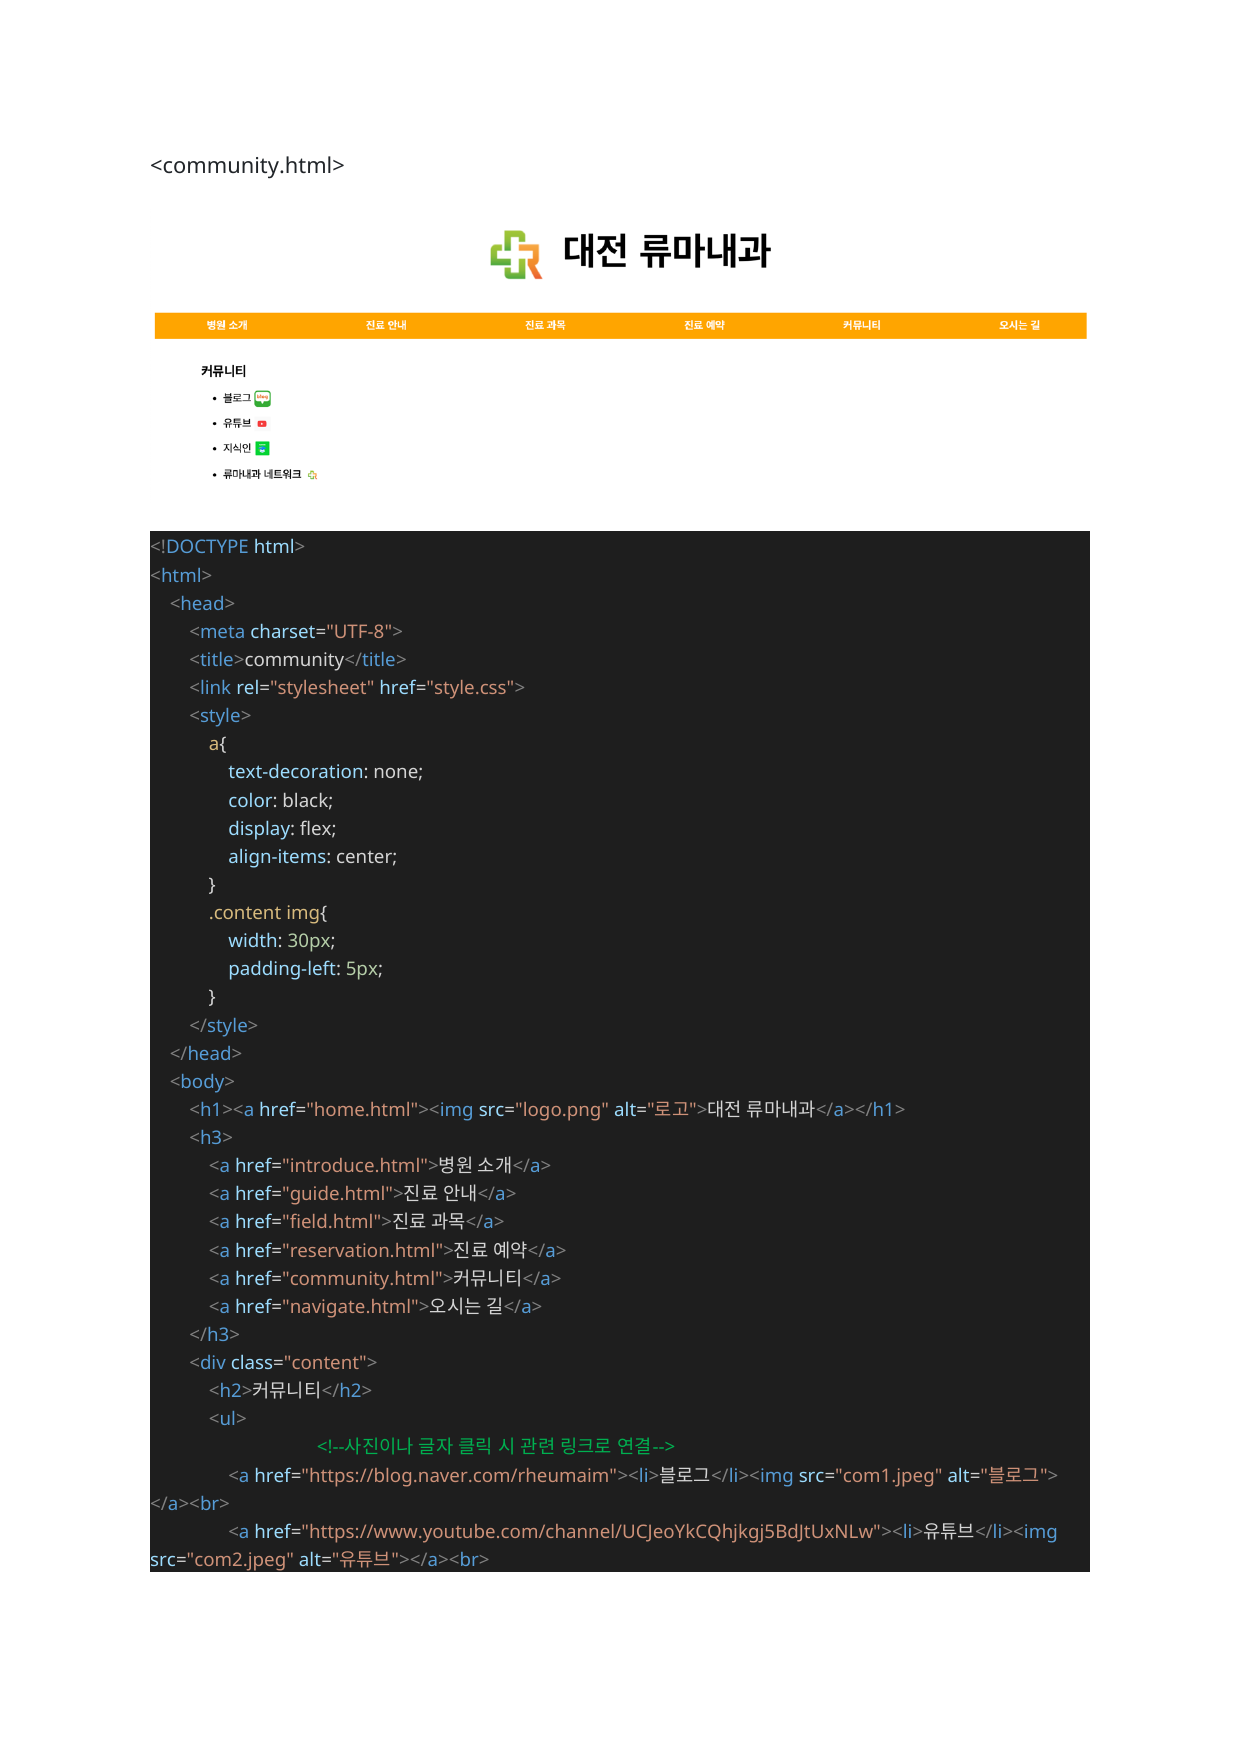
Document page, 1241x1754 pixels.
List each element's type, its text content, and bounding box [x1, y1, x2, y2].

text <a href="https://blog.naver.com/rheumaim"><li>블로그</li><img src="com1.jpeg" alt="블로그"></a><br> [150, 1459, 1090, 1516]
text </h3> [150, 1319, 1090, 1347]
text </style> [150, 1009, 1090, 1037]
text .content img{ [150, 897, 1090, 925]
text <div class="content"> [150, 1347, 1090, 1375]
text } [150, 981, 1090, 1009]
text <community.html> [150, 150, 1090, 180]
text <a href="community.html">커뮤니티</a> [150, 1262, 1090, 1291]
text <title>community</title> [150, 644, 1090, 672]
text <head> [150, 587, 1090, 616]
text <a href="guide.html">진료 안내</a> [150, 1178, 1090, 1206]
picture [150, 208, 1090, 503]
text <link rel="stylesheet" href="style.css"> [150, 672, 1090, 700]
text width: 30px; [150, 925, 1090, 953]
text <meta charset="UTF-8"> [150, 616, 1090, 644]
text text-decoration: none; [150, 756, 1090, 784]
text <a href="reservation.html">진료 예약</a> [150, 1234, 1090, 1262]
text <a href="https://www.youtube.com/channel/UCJeoYkCQhjkgj5BdJtUxNLw"><li>유튜브</li><img src="com2.jpeg" alt="유튜브"></a><br> [150, 1516, 1090, 1572]
text padding-left: 5px; [150, 953, 1090, 981]
text <h3> [150, 1122, 1090, 1150]
text <a href="navigate.html">오시는 길</a> [150, 1291, 1090, 1319]
text <html> [150, 559, 1090, 587]
text display: flex; [150, 812, 1090, 841]
text } [150, 869, 1090, 897]
text a{ [150, 728, 1090, 756]
text <a href="field.html">진료 과목</a> [150, 1206, 1090, 1234]
text <!DOCTYPE html> [150, 531, 1090, 559]
text <!--사진이나 글자 클릭 시 관련 링크로 연결--> [150, 1431, 1090, 1459]
text <a href="introduce.html">병원 소개</a> [150, 1150, 1090, 1178]
text <h2>커뮤니티</h2> [150, 1375, 1090, 1403]
text align-items: center; [150, 841, 1090, 869]
text <h1><a href="home.html"><img src="logo.png" alt="로고">대전 류마내과</a></h1> [150, 1094, 1090, 1122]
text <body> [150, 1066, 1090, 1094]
text <ul> [150, 1403, 1090, 1431]
text <style> [150, 700, 1090, 728]
text color: black; [150, 784, 1090, 812]
text </head> [150, 1037, 1090, 1066]
